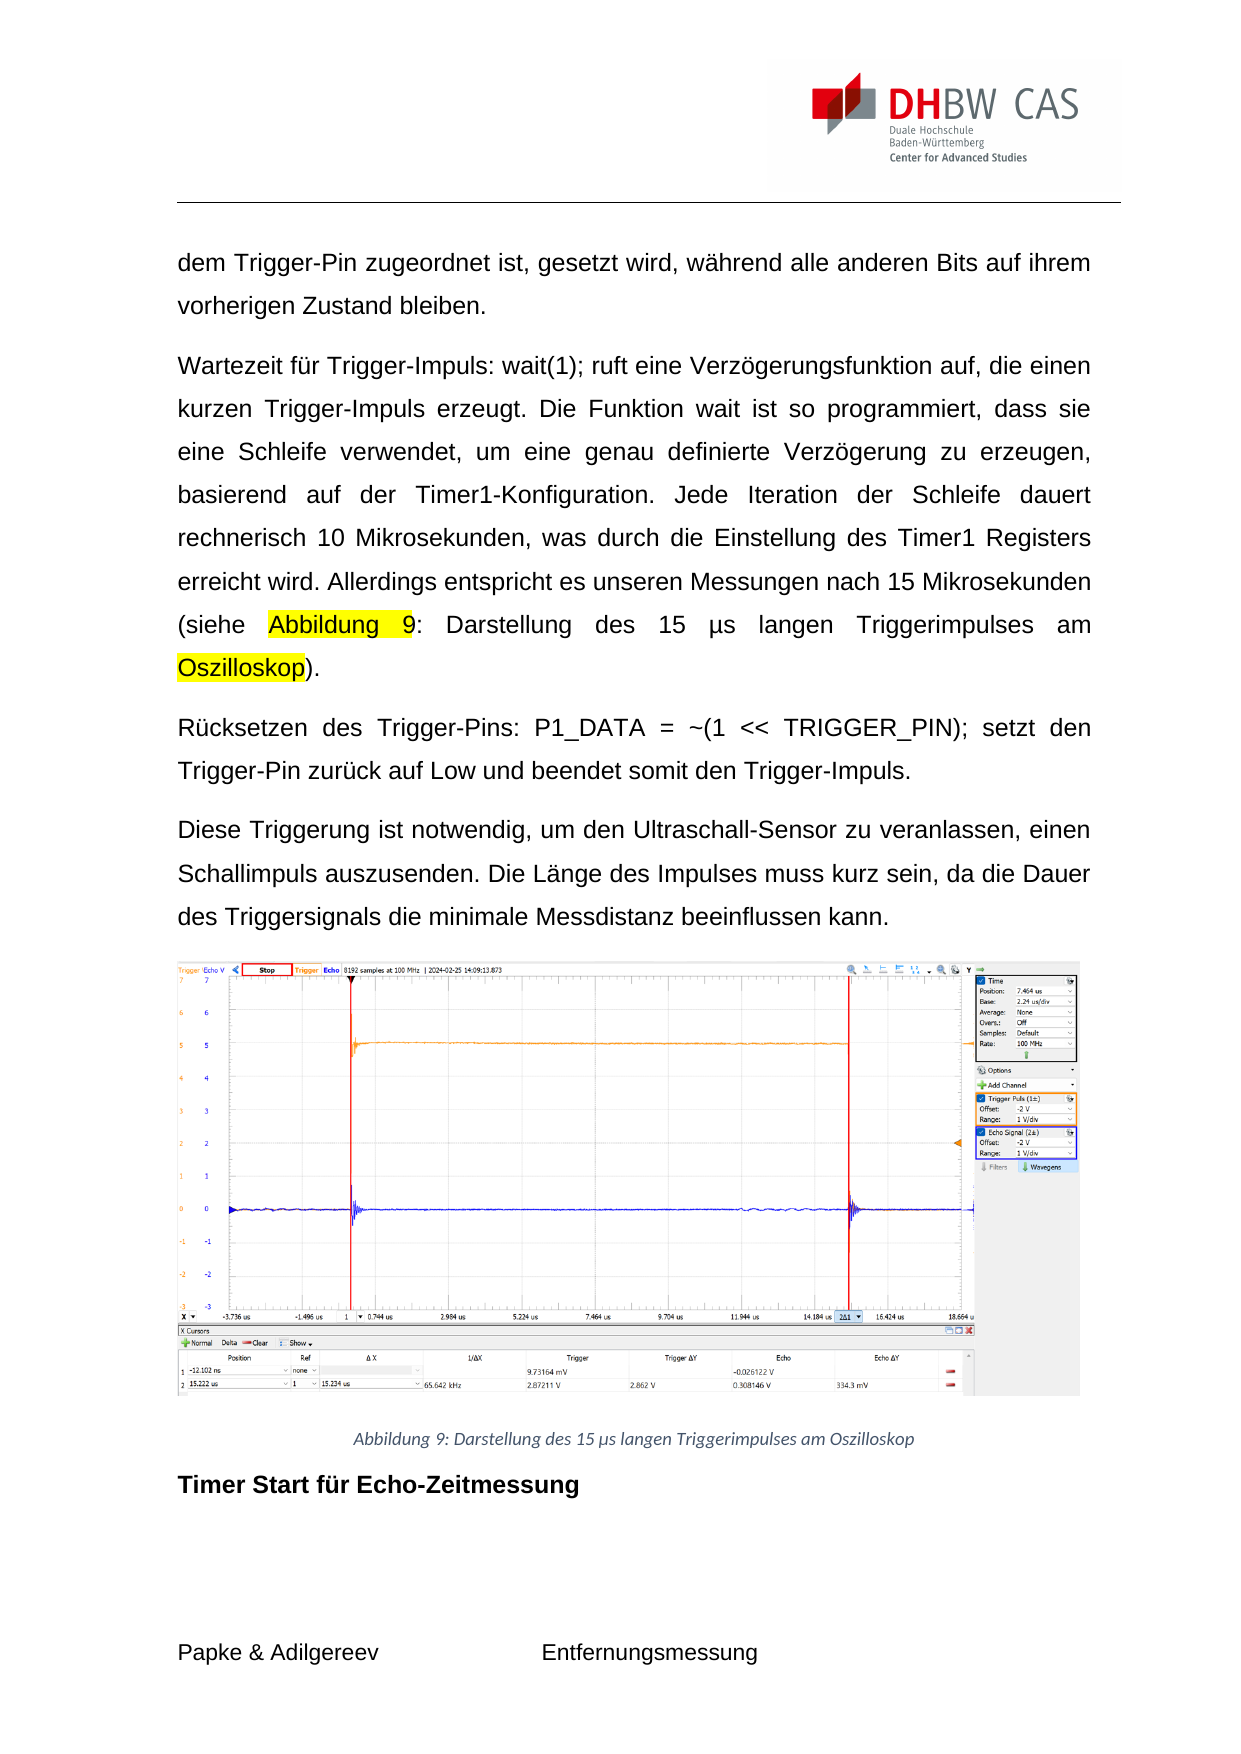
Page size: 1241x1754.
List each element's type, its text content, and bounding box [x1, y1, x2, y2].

text Rücksetzen des Trigger-Pins: P1_DATA = ~(1 << TRIGGER_PIN); setzt den Trigger-Pin zurück auf Low und beendet somit den Trigger-Impuls. [177, 713, 1092, 784]
text Abbildung 9: Darstellung des 15 µs langen Triggerimpulses am Oszilloskop [177, 1427, 1092, 1449]
text Timer Start für Echo-Zeitmessung [177, 1470, 1092, 1499]
text Diese Triggerung ist notwendig, um den Ultraschall-Sensor zu veranlassen, einen Schallimpuls auszusenden. Die Länge des Impulses muss kurz sein, da die Dauer des Triggersignals die minimale Messdistanz beeinflussen kann. [177, 816, 1092, 931]
picture [767, 59, 1123, 192]
picture [177, 961, 1080, 1396]
text Wartezeit für Trigger-Impuls: wait(1); ruft eine Verzögerungsfunktion auf, die einen kurzen Trigger-Impuls erzeugt. Die Funktion wait ist so programmiert, dass sie eine Schleife verwendet, um eine genau definierte Verzögerung zu erzeugen, basierend auf der Timer1-Konfiguration. Jede Iteration der Schleife dauert rechnerisch 10 Mikrosekunden, was durch die Einstellung des Timer1 Registers erreicht wird. Allerdings entspricht es unseren Messungen nach 15 Mikrosekunden (siehe Abbildung 9: Darstellung des 15 µs langen Triggerimpulses am Oszilloskop). [177, 351, 1092, 682]
